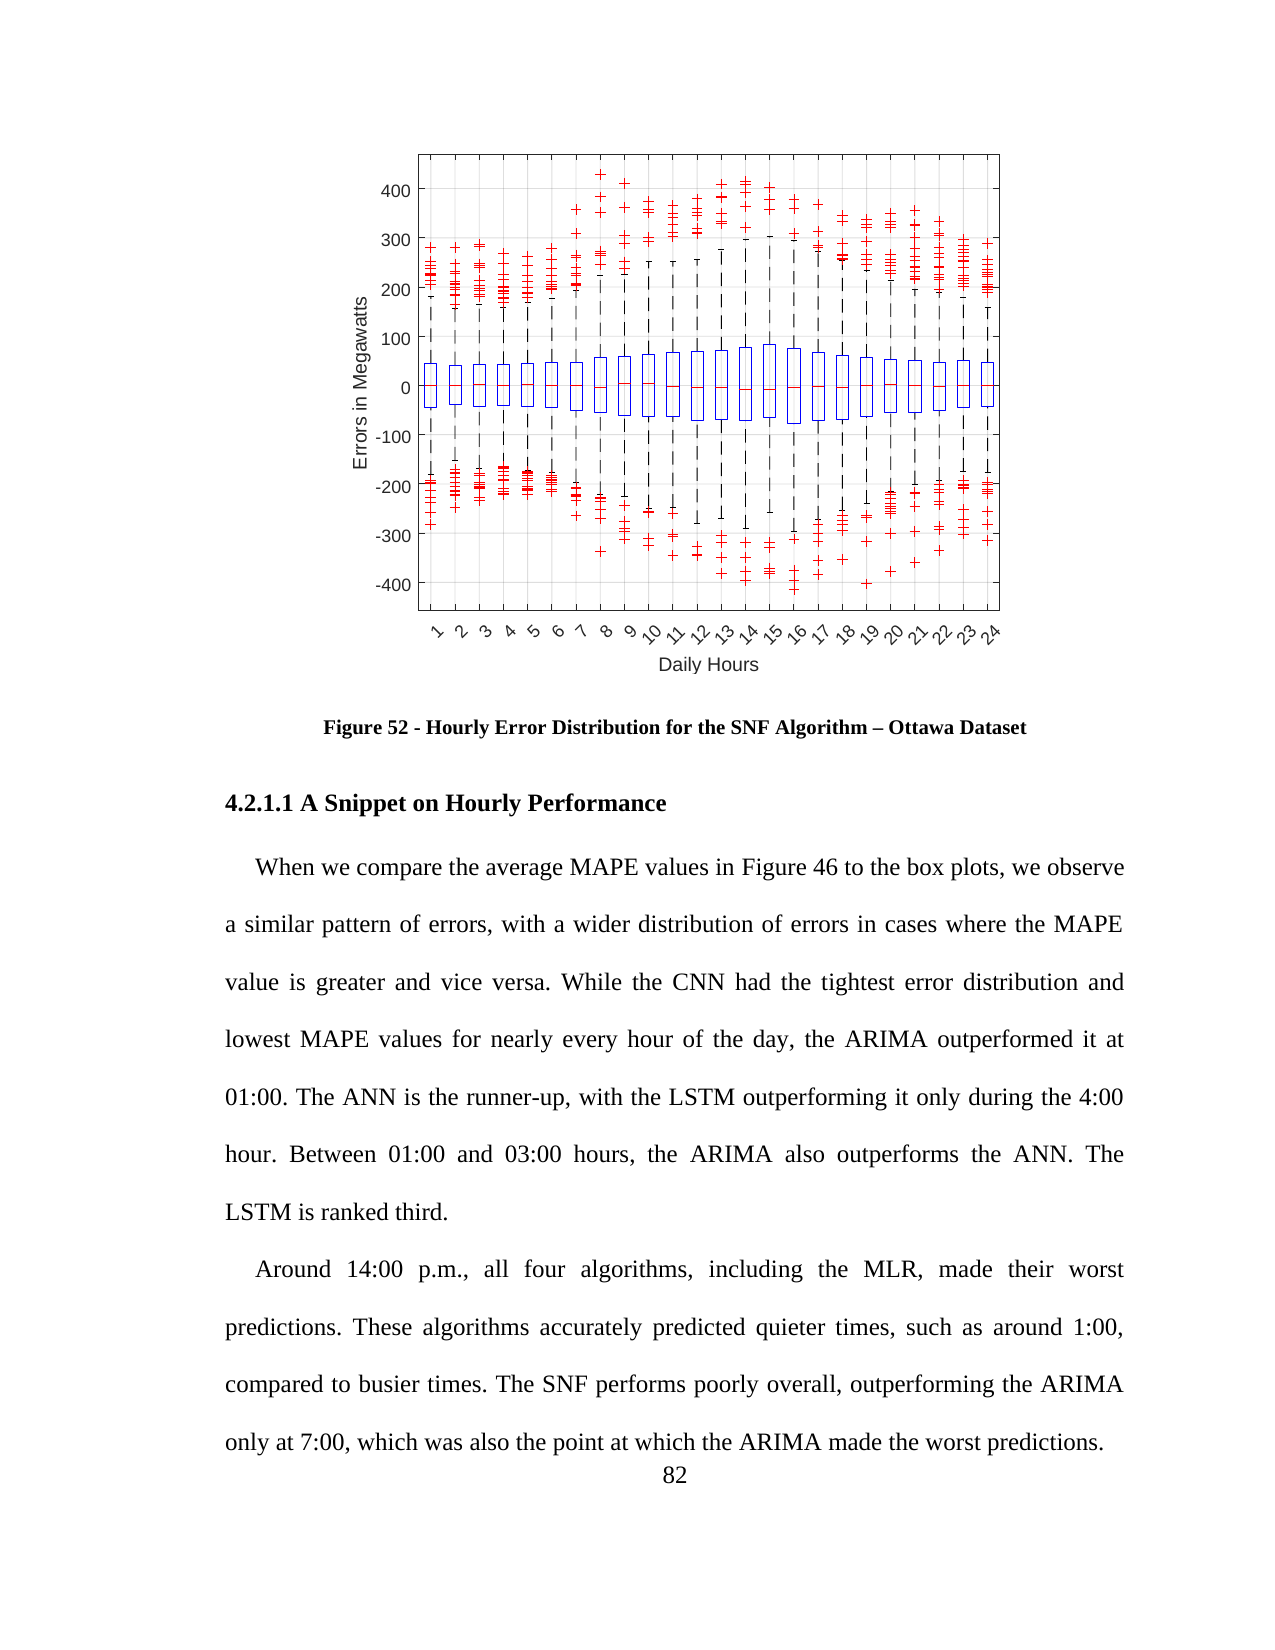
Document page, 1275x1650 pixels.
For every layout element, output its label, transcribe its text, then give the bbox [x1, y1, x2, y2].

text When we compare the average MAPE values in Figure 46 to the box plots, we observe a similar pattern of errors, with a wider distribution of errors in cases where the MAPE value is greater and vice versa. While the CNN had the tightest error distribution and lowest MAPE values for nearly every hour of the day, the ARIMA outperformed it at 01:00. The ANN is the runner-up, with the LSTM outperforming it only during the 4:00 hour. Between 01:00 and 03:00 hours, the ARIMA also outperforms the ANN. The LSTM is ranked third. [225, 852, 1125, 1225]
text Around 14:00 p.m., all four algorithms, including the MLR, made their worst predictions. These algorithms accurately predicted quieter times, such as around 1:00, compared to busier times. The SNF performs poorly overall, outperforming the ARIMA only at 7:00, which was also the point at which the ARIMA made the worst predictions. [225, 1254, 1125, 1455]
text Figure 52 - Hourly Error Distribution for the SNF Algorithm – Ottawa Dataset [225, 715, 1125, 739]
subtitle 4.2.1.1 A Snippet on Hourly Performance [225, 788, 1125, 817]
